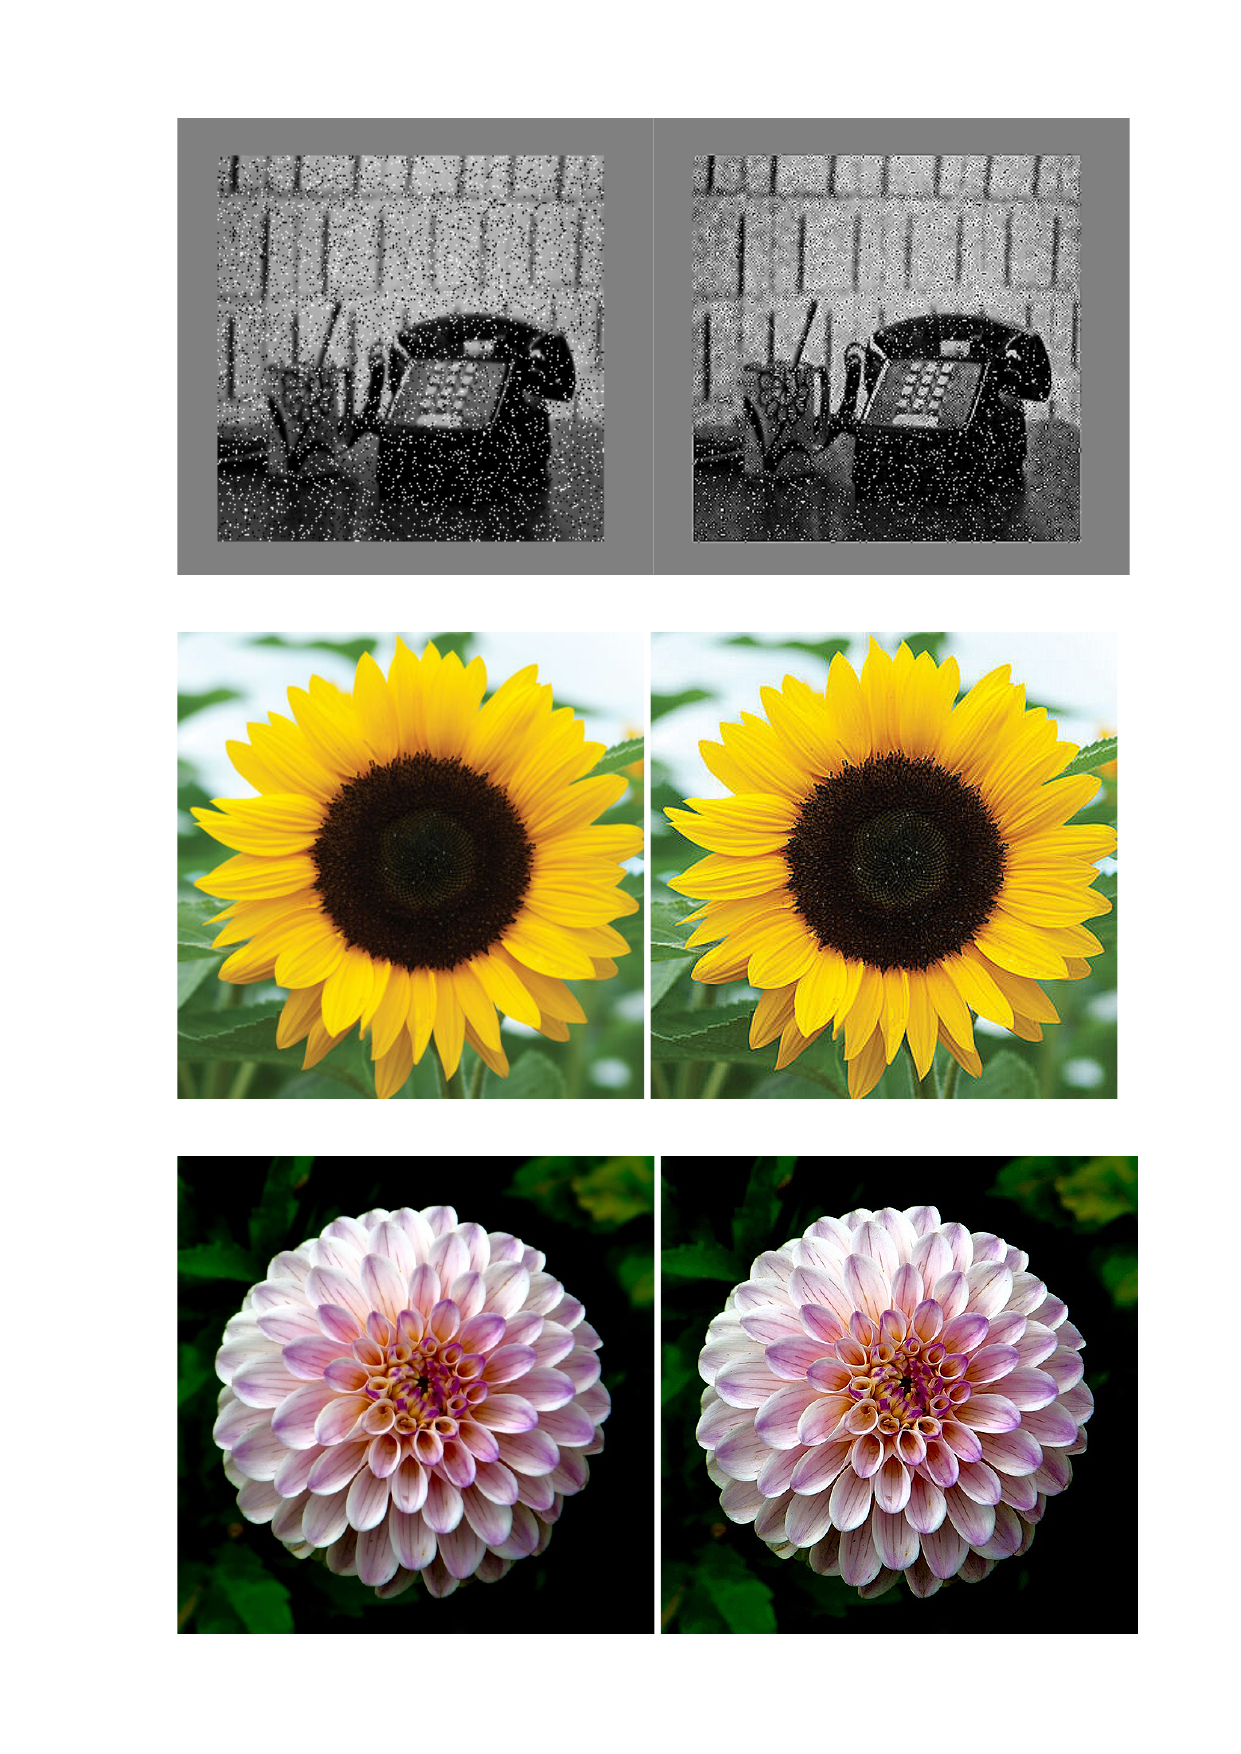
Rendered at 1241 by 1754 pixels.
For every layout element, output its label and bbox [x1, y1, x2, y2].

picture [177, 632, 645, 1099]
picture [177, 1156, 655, 1634]
picture [660, 1156, 1138, 1634]
picture [177, 118, 1130, 575]
picture [650, 632, 1118, 1099]
